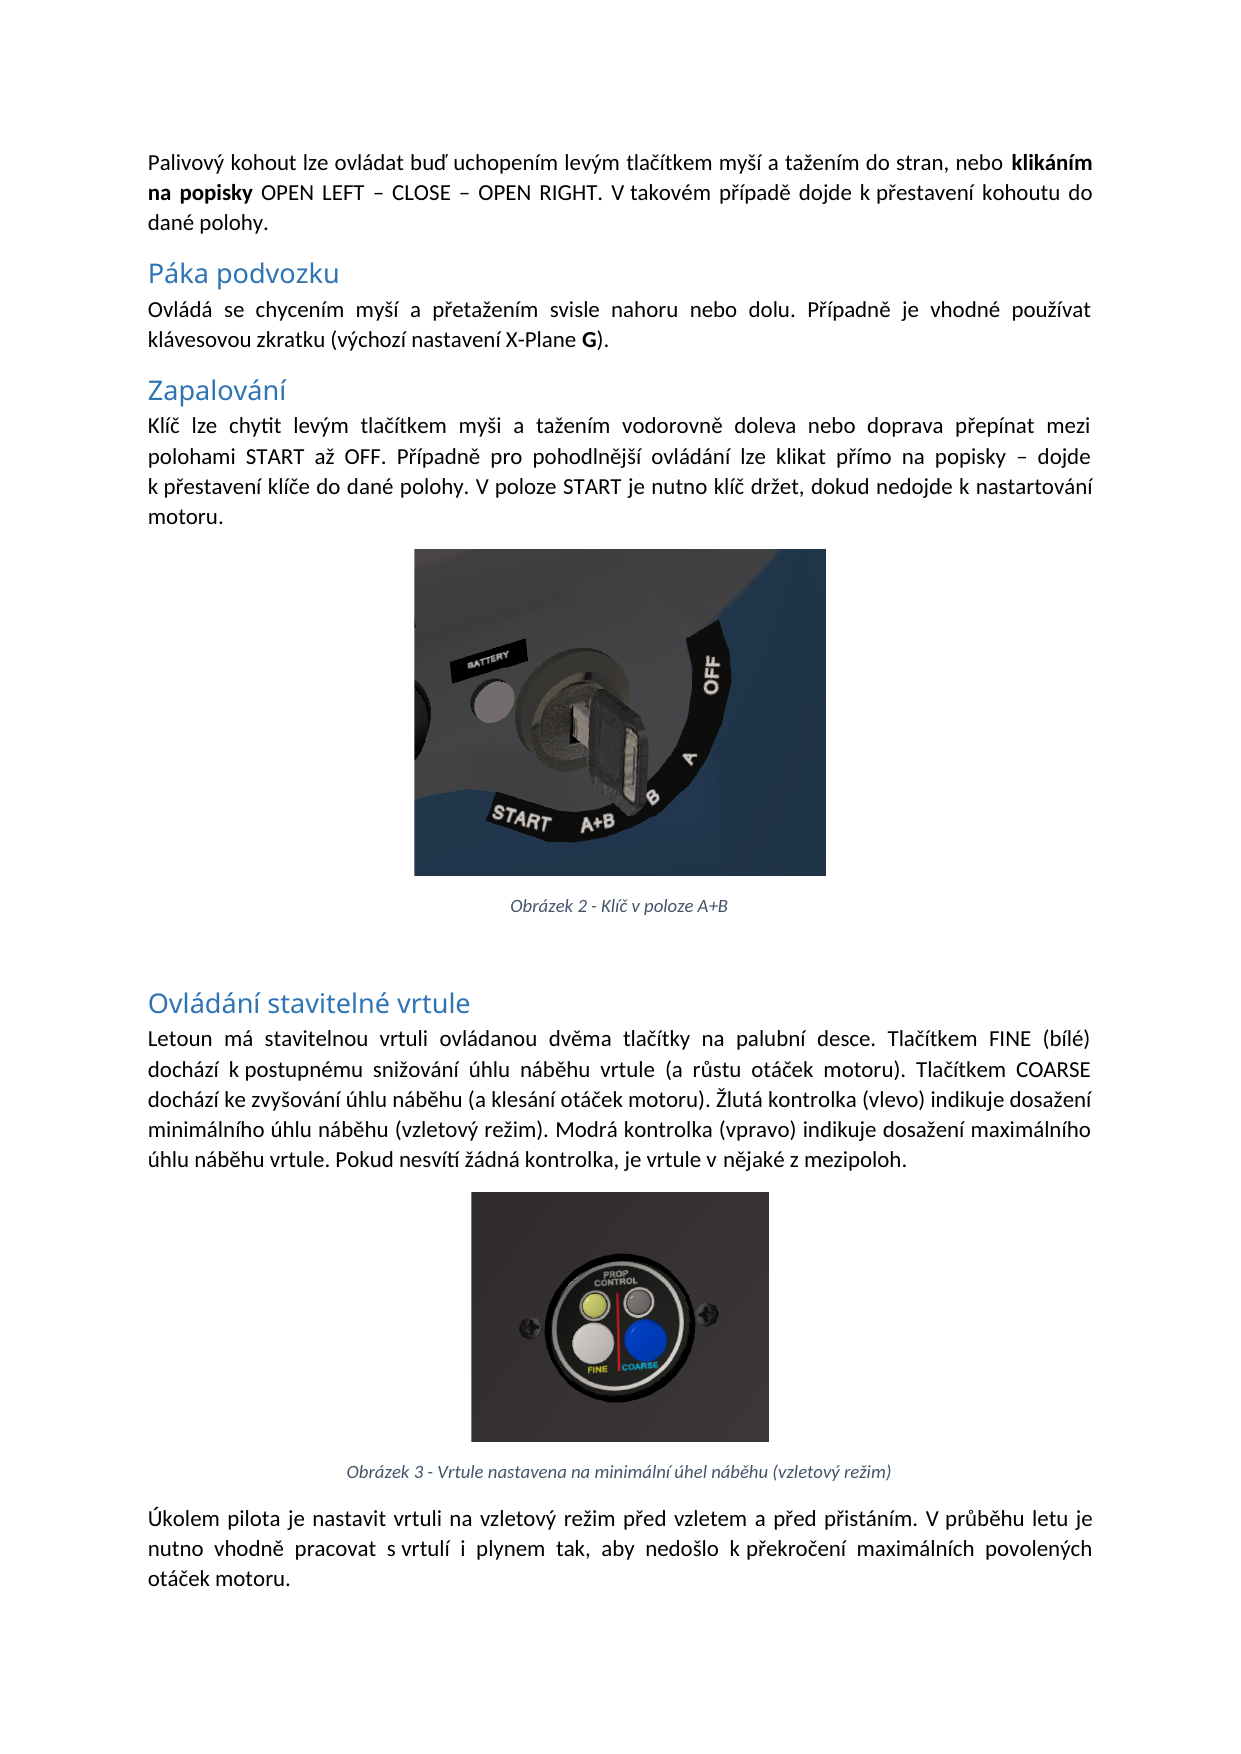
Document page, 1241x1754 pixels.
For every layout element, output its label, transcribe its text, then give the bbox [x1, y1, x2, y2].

text Letoun má stavitelnou vrtuli ovládanou dvěma tlačítky na palubní desce. Tlačítkem FINE (bílé) dochází k postupnému snižování úhlu náběhu vrtule (a růstu otáček motoru). Tlačítkem COARSE dochází ke zvyšování úhlu náběhu (a klesání otáček motoru). Žlutá kontrolka (vlevo) indikuje dosažení minimálního úhlu náběhu (vzletový režim). Modrá kontrolka (vpravo) indikuje dosažení maximálního úhlu náběhu vrtule. Pokud nesvítí žádná kontrolka, je vrtule v nějaké z mezipoloh. [148, 1024, 1093, 1173]
text Palivový kohout lze ovládat buď uchopením levým tlačítkem myší a tažením do stran, nebo klikáním na popisky OPEN LEFT – CLOSE – OPEN RIGHT. V takovém případě dojde k přestavení kohoutu do dané polohy. [148, 148, 1093, 236]
text Klíč lze chytit levým tlačítkem myši a tažením vodorovně doleva nebo doprava přepínat mezi polohami START až OFF. Případně pro pohodlnější ovládání lze klikat přímo na popisky – dojde k přestavení klíče do dané polohy. V poloze START je nutno klíč držet, dokud nedojde k nastartování motoru. [148, 412, 1093, 530]
subtitle Páka podvozku [148, 255, 1093, 292]
subtitle Ovládání stavitelné vrtule [148, 985, 1093, 1022]
text Ovládá se chycením myší a přetažením svisle nahoru nebo dolu. Případně je vhodné používat klávesovou zkratku (výchozí nastavení X-Plane G). [148, 295, 1093, 353]
text Úkolem pilota je nastavit vrtuli na vzletový režim před vzletem a před přistáním. V průběhu letu je nutno vhodně pracovat s vrtulí i plynem tak, aby nedošlo k překročení maximálních povolených otáček motoru. [148, 1504, 1093, 1593]
picture [414, 549, 826, 876]
picture [471, 1192, 769, 1442]
subtitle Zapalování [148, 372, 1093, 409]
